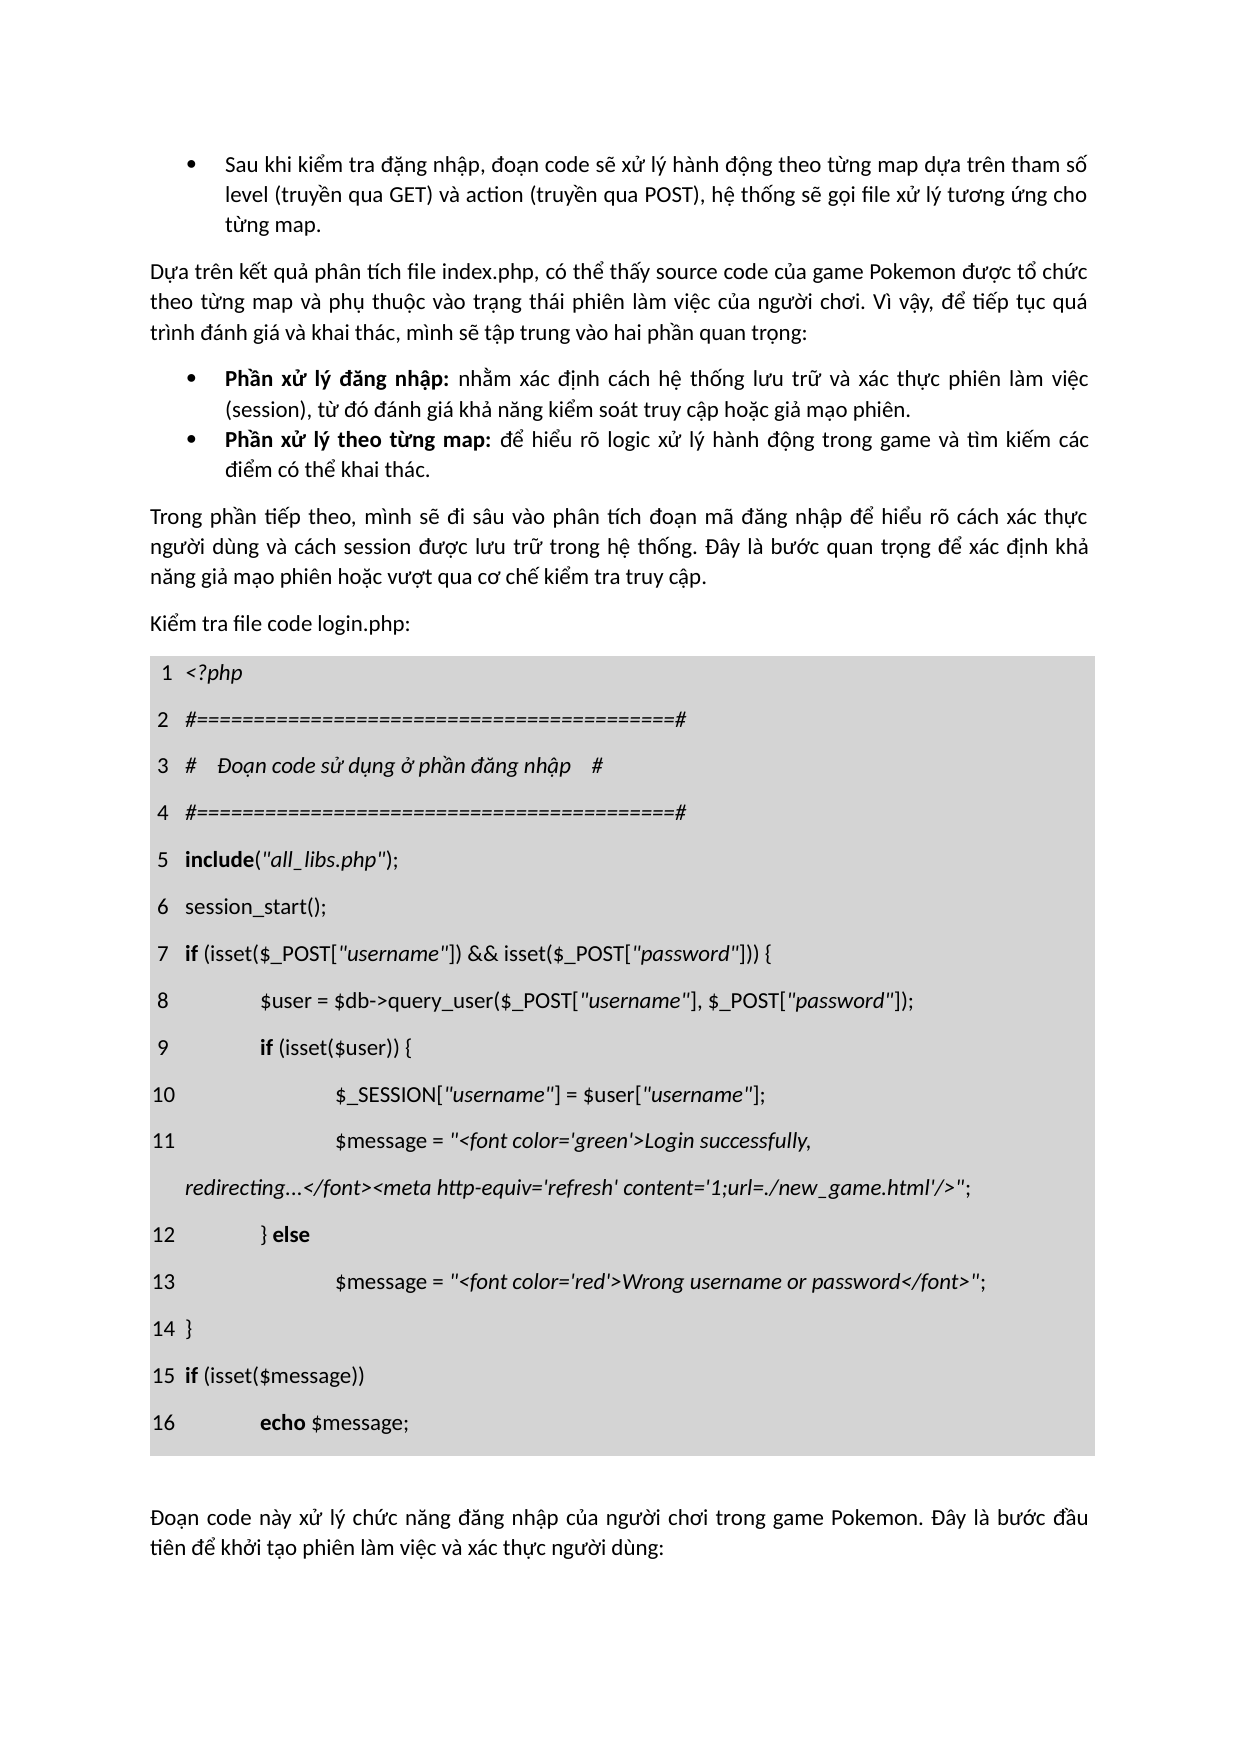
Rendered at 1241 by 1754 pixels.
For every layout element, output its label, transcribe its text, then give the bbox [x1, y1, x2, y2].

list Sau khi kiểm tra đặng nhập, đoạn code sẽ xử lý hành động theo từng map dựa trên tham số level (truyền qua GET) và action (truyền qua POST), hệ thống sẽ gọi file xử lý tương ứng cho từng map. [187, 150, 1090, 238]
table_header 1 2 3 4 5 6 7 8 9 10 11 12 13 14 15 16 [150, 656, 183, 1456]
text Đoạn code này xử lý chức năng đăng nhập của người chơi trong game Pokemon. Đây là bước đầu tiên để khởi tạo phiên làm việc và xác thực người dùng: [150, 1503, 1090, 1561]
list Phần xử lý theo từng map: để hiểu rõ logic xử lý hành động trong game và tìm kiếm các điểm có thể khai thác. [187, 425, 1090, 483]
table_header <?php #==========================================# # Đoạn code sử dụng ở phần đăng nhập # #==========================================# include("all_libs.php"); session_start(); if (isset($_POST["username"]) && isset($_POST["password"])) { $user = $db->query_user($_POST["username"], $_POST["password"]); if (isset($user)) { $_SESSION["username"] = $user["username"]; $message = "<font color='green'>Login successfully, redirecting...</font><meta http-equiv='refresh' content='1;url=./new_game.html'/>"; } else $message = "<font color='red'>Wrong username or password</font>"; } if (isset($message)) echo $message; [183, 656, 1095, 1456]
text Dựa trên kết quả phân tích file index.php, có thể thấy source code của game Pokemon được tổ chức theo từng map và phụ thuộc vào trạng thái phiên làm việc của người chơi. Vì vậy, để tiếp tục quá trình đánh giá và khai thác, mình sẽ tập trung vào hai phần quan trọng: [150, 257, 1090, 346]
list Phần xử lý đăng nhập: nhằm xác định cách hệ thống lưu trữ và xác thực phiên làm việc (session), từ đó đánh giá khả năng kiểm soát truy cập hoặc giả mạo phiên. [187, 364, 1090, 423]
text Trong phần tiếp theo, mình sẽ đi sâu vào phân tích đoạn mã đăng nhập để hiểu rõ cách xác thực người dùng và cách session được lưu trữ trong hệ thống. Đây là bước quan trọng để xác định khả năng giả mạo phiên hoặc vượt qua cơ chế kiểm tra truy cập. [150, 502, 1090, 591]
text Kiểm tra file code login.php: [150, 609, 1090, 637]
